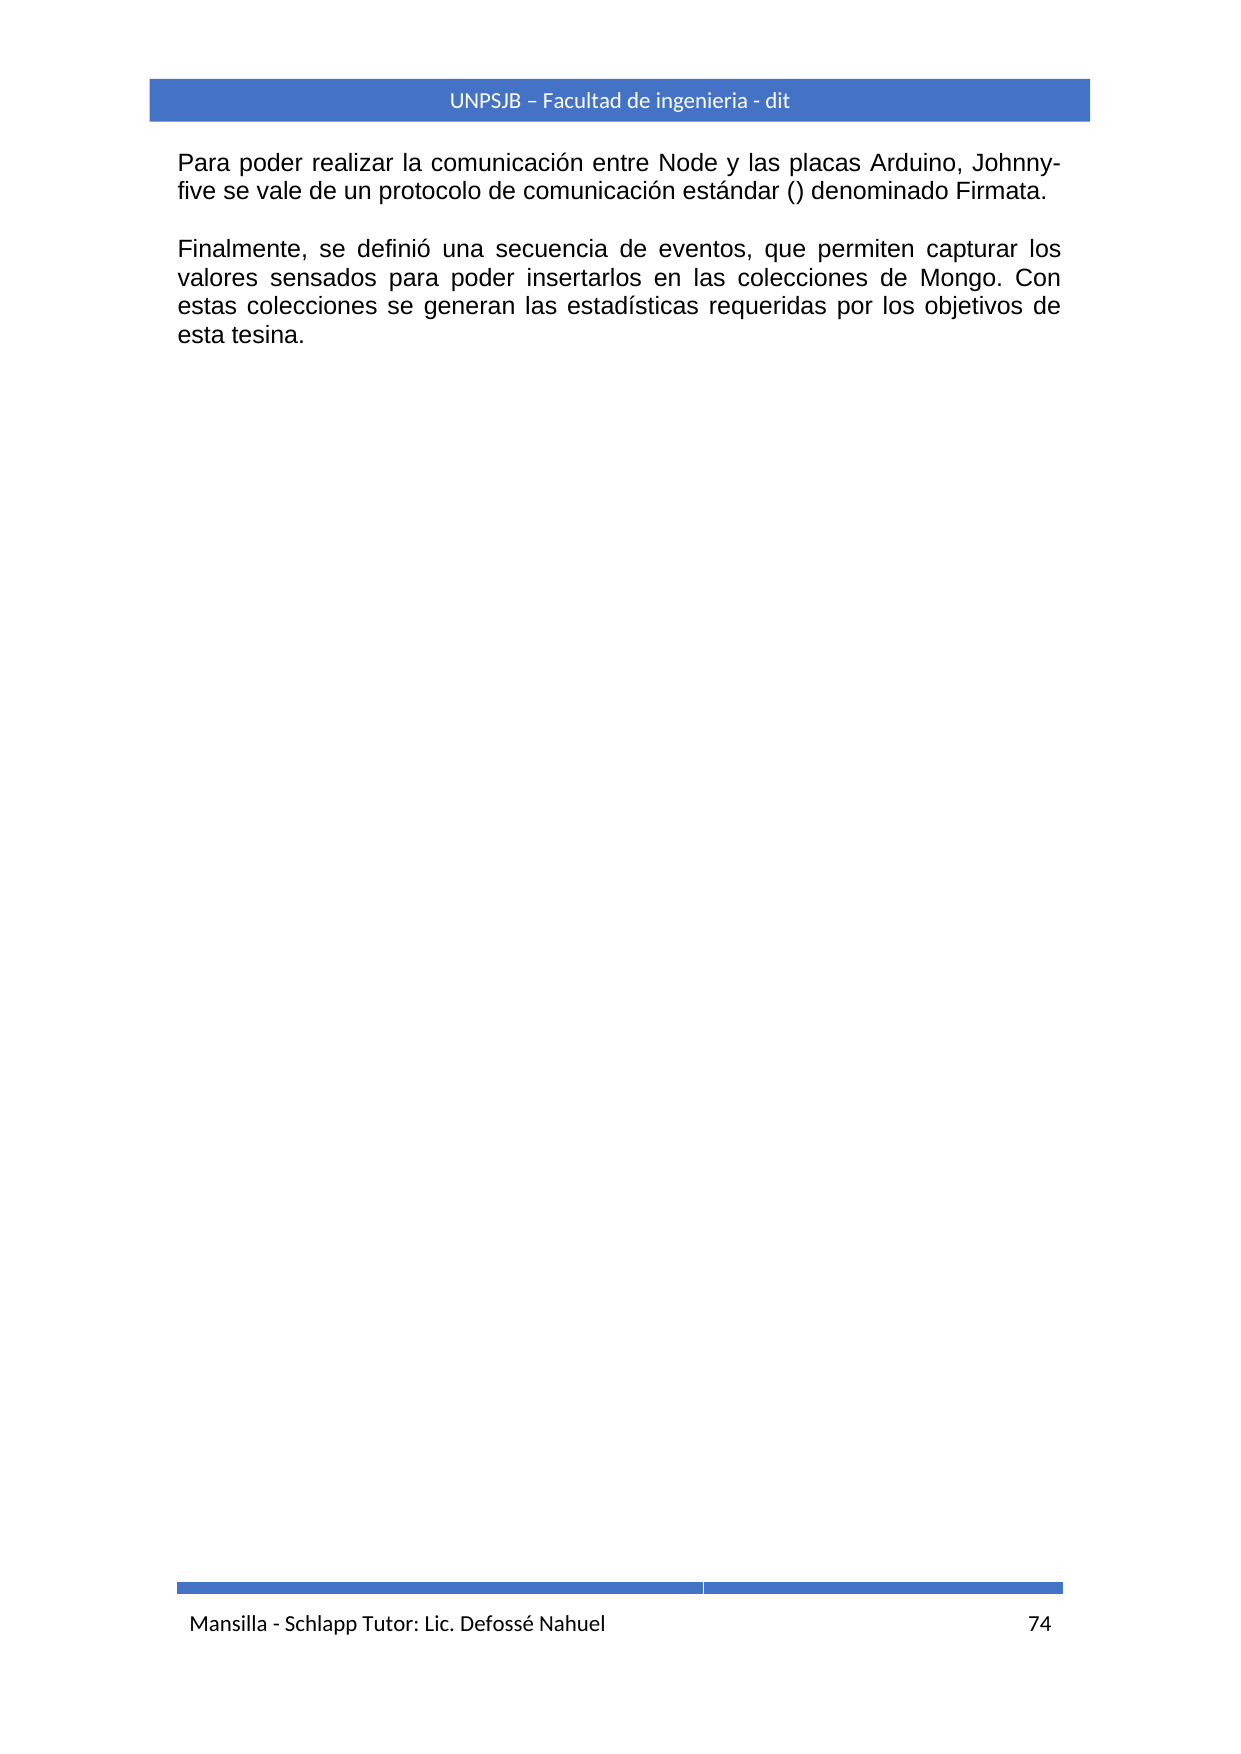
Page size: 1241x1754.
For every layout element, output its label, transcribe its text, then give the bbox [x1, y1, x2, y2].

text Para poder realizar la comunicación entre Node y las placas Arduino, Johnny-five se vale de un protocolo de comunicación estándar (Capítulo 7 – Librería Johnny-five y el protocolo Firmata) denominado Firmata. [177, 148, 1063, 205]
text Finalmente, se definió una secuencia de eventos, que permiten capturar los valores sensados para poder insertarlos en las colecciones de Mongo. Con estas colecciones se generan las estadísticas requeridas por los objetivos de esta tesina. [177, 234, 1063, 349]
